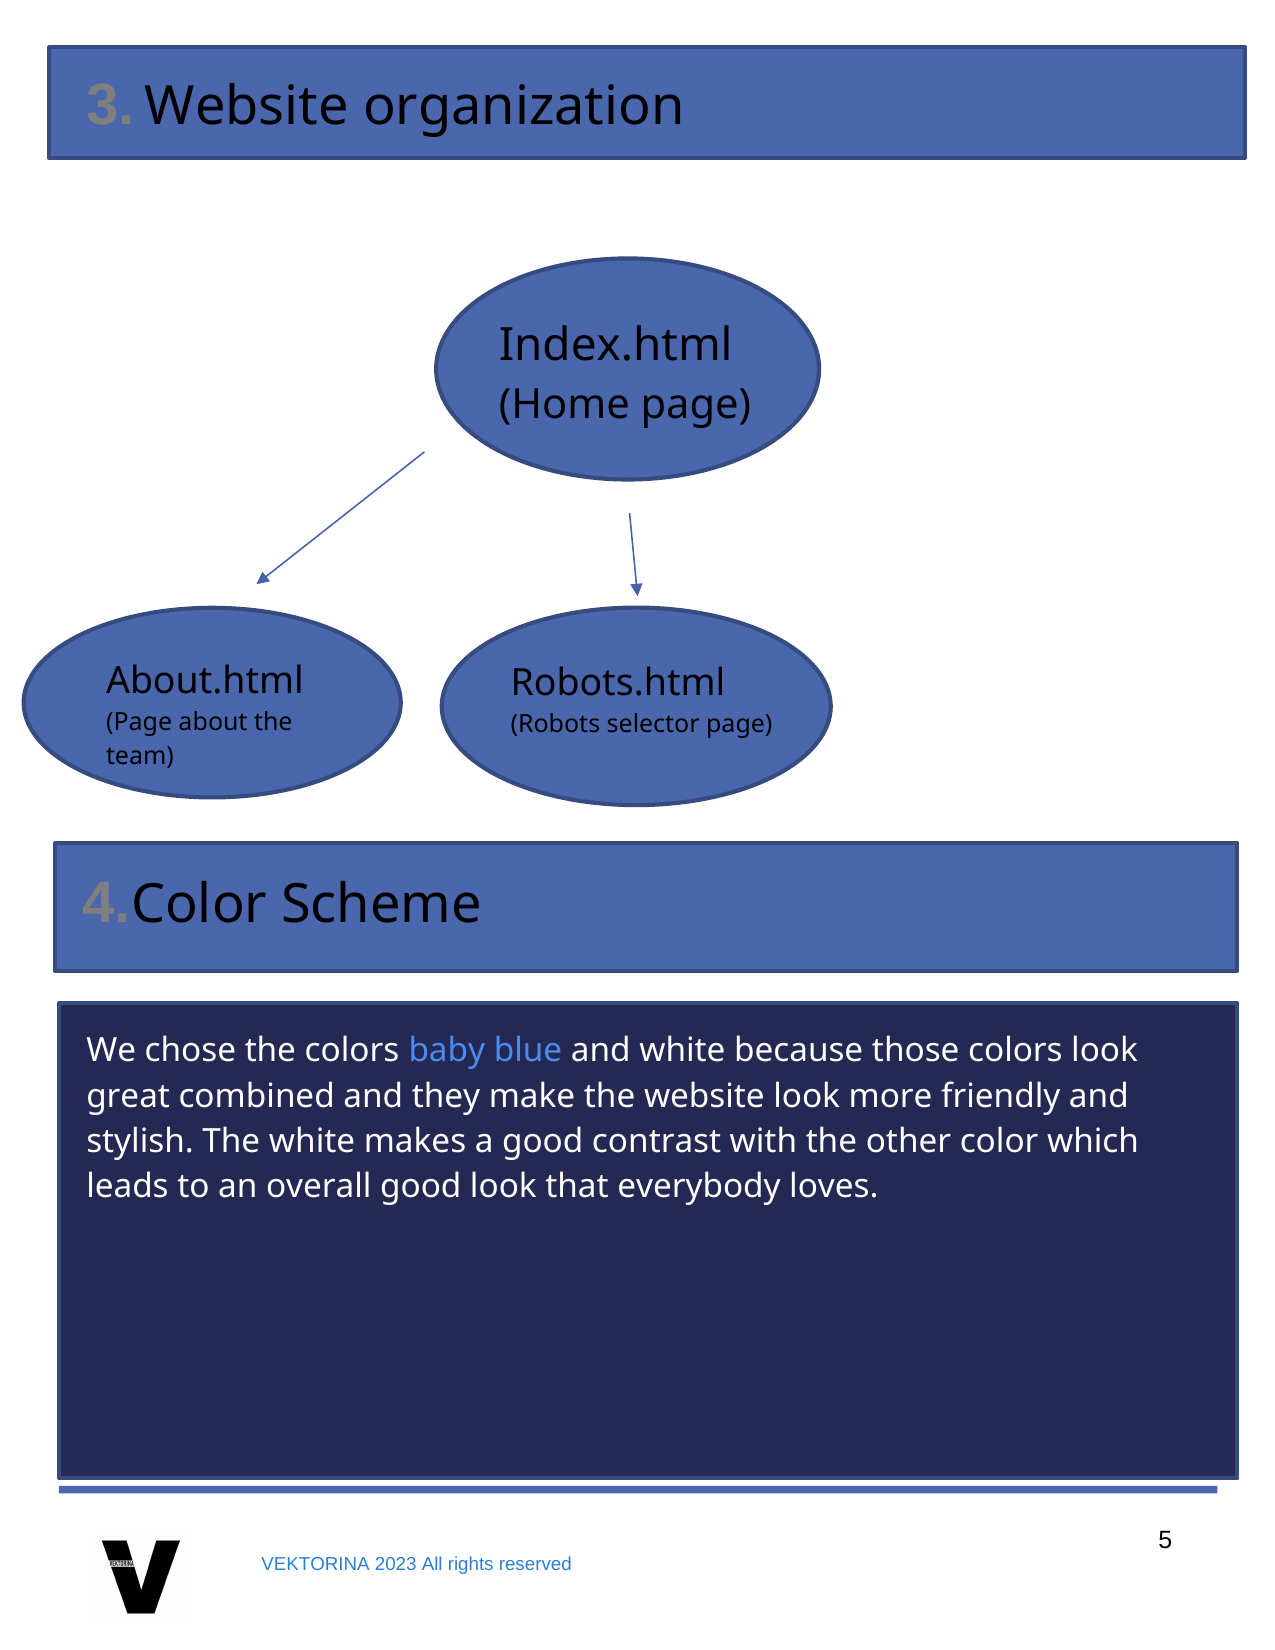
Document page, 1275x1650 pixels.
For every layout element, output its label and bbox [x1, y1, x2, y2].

picture [91, 1532, 191, 1621]
